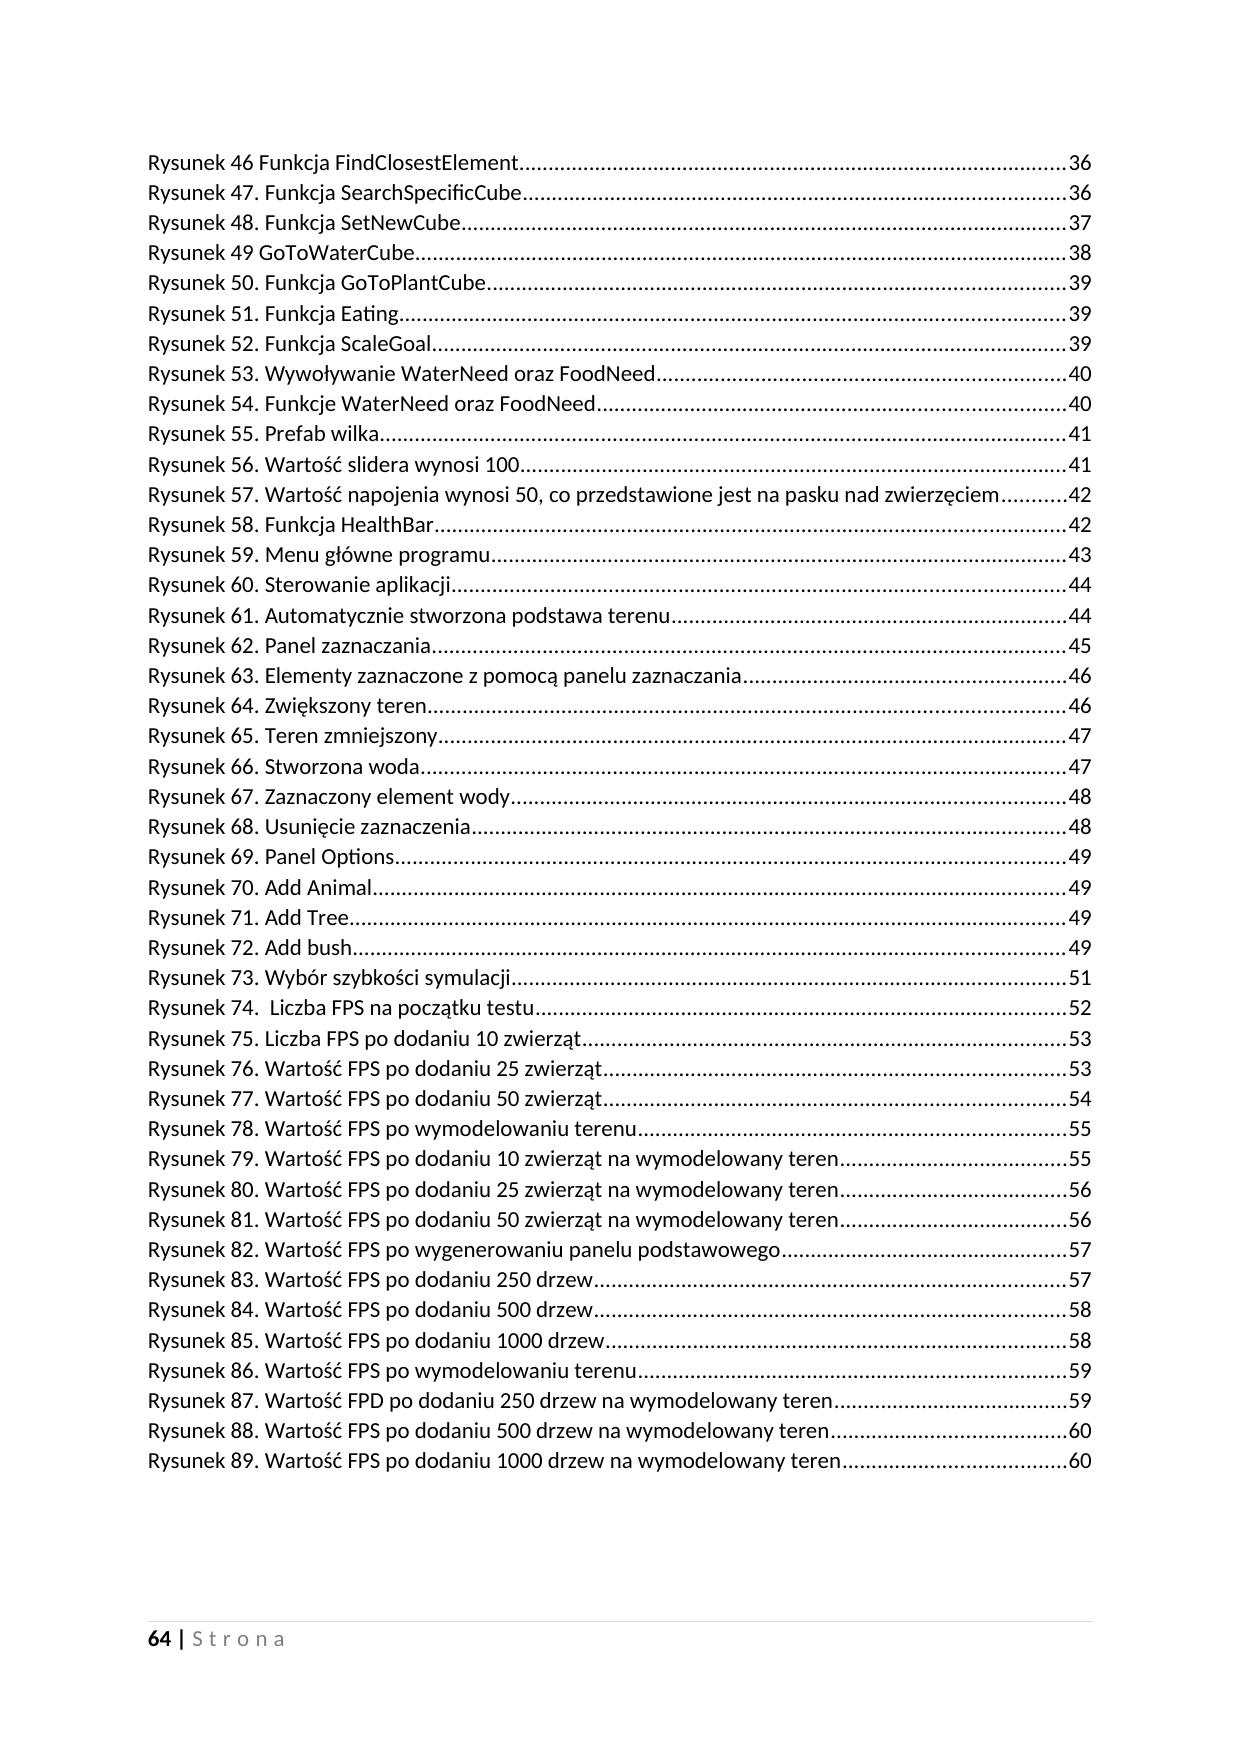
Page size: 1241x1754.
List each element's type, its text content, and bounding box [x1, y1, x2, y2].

text Rysunek 57. Wartość napojenia wynosi 50, co przedstawione jest na pasku nad zwierzęciem 42 [148, 480, 1093, 508]
text Rysunek 79. Wartość FPS po dodaniu 10 zwierząt na wymodelowany teren 55 [148, 1144, 1093, 1172]
text Rysunek 64. Zwiększony teren 46 [148, 691, 1093, 719]
text Rysunek 70. Add Animal 49 [148, 873, 1093, 901]
text Rysunek 82. Wartość FPS po wygenerowaniu panelu podstawowego 57 [148, 1235, 1093, 1263]
text Rysunek 72. Add bush 49 [148, 933, 1093, 961]
text Rysunek 68. Usunięcie zaznaczenia 48 [148, 812, 1093, 840]
text Rysunek 69. Panel Options 49 [148, 842, 1093, 870]
text Rysunek 74. Liczba FPS na początku testu 52 [148, 993, 1093, 1021]
text Rysunek 65. Teren zmniejszony 47 [148, 722, 1093, 749]
text Rysunek 77. Wartość FPS po dodaniu 50 zwierząt 54 [148, 1084, 1093, 1112]
text Rysunek 87. Wartość FPD po dodaniu 250 drzew na wymodelowany teren 59 [148, 1386, 1093, 1414]
text Rysunek 86. Wartość FPS po wymodelowaniu terenu 59 [148, 1356, 1093, 1384]
text Rysunek 49 GoToWaterCube 38 [148, 238, 1093, 266]
text Rysunek 62. Panel zaznaczania 45 [148, 631, 1093, 659]
text Rysunek 59. Menu główne programu 43 [148, 540, 1093, 568]
text Rysunek 46 Funkcja FindClosestElement 36 [148, 148, 1093, 176]
text Rysunek 73. Wybór szybkości symulacji 51 [148, 963, 1093, 991]
text Rysunek 85. Wartość FPS po dodaniu 1000 drzew 58 [148, 1326, 1093, 1354]
text Rysunek 89. Wartość FPS po dodaniu 1000 drzew na wymodelowany teren 60 [148, 1447, 1093, 1474]
text Rysunek 88. Wartość FPS po dodaniu 500 drzew na wymodelowany teren 60 [148, 1416, 1093, 1444]
text Rysunek 67. Zaznaczony element wody 48 [148, 782, 1093, 810]
text Rysunek 52. Funkcja ScaleGoal 39 [148, 329, 1093, 357]
text Rysunek 71. Add Tree 49 [148, 903, 1093, 931]
text Rysunek 51. Funkcja Eating 39 [148, 299, 1093, 327]
text Rysunek 61. Automatycznie stworzona podstawa terenu 44 [148, 601, 1093, 629]
text Rysunek 60. Sterowanie aplikacji 44 [148, 571, 1093, 598]
text Rysunek 66. Stworzona woda 47 [148, 752, 1093, 780]
text Rysunek 83. Wartość FPS po dodaniu 250 drzew 57 [148, 1265, 1093, 1293]
text Rysunek 56. Wartość slidera wynosi 100 41 [148, 450, 1093, 478]
text Rysunek 78. Wartość FPS po wymodelowaniu terenu 55 [148, 1114, 1093, 1142]
text Rysunek 47. Funkcja SearchSpecificCube 36 [148, 178, 1093, 206]
text Rysunek 50. Funkcja GoToPlantCube 39 [148, 268, 1093, 296]
text Rysunek 48. Funkcja SetNewCube 37 [148, 208, 1093, 236]
text Rysunek 53. Wywoływanie WaterNeed oraz FoodNeed 40 [148, 359, 1093, 387]
text Rysunek 63. Elementy zaznaczone z pomocą panelu zaznaczania 46 [148, 661, 1093, 689]
text Rysunek 55. Prefab wilka 41 [148, 419, 1093, 447]
text Rysunek 84. Wartość FPS po dodaniu 500 drzew 58 [148, 1296, 1093, 1323]
text Rysunek 81. Wartość FPS po dodaniu 50 zwierząt na wymodelowany teren 56 [148, 1205, 1093, 1233]
text Rysunek 75. Liczba FPS po dodaniu 10 zwierząt 53 [148, 1024, 1093, 1052]
text Rysunek 54. Funkcje WaterNeed oraz FoodNeed 40 [148, 389, 1093, 417]
text Rysunek 76. Wartość FPS po dodaniu 25 zwierząt 53 [148, 1054, 1093, 1082]
text Rysunek 58. Funkcja HealthBar 42 [148, 510, 1093, 538]
text Rysunek 80. Wartość FPS po dodaniu 25 zwierząt na wymodelowany teren 56 [148, 1175, 1093, 1203]
